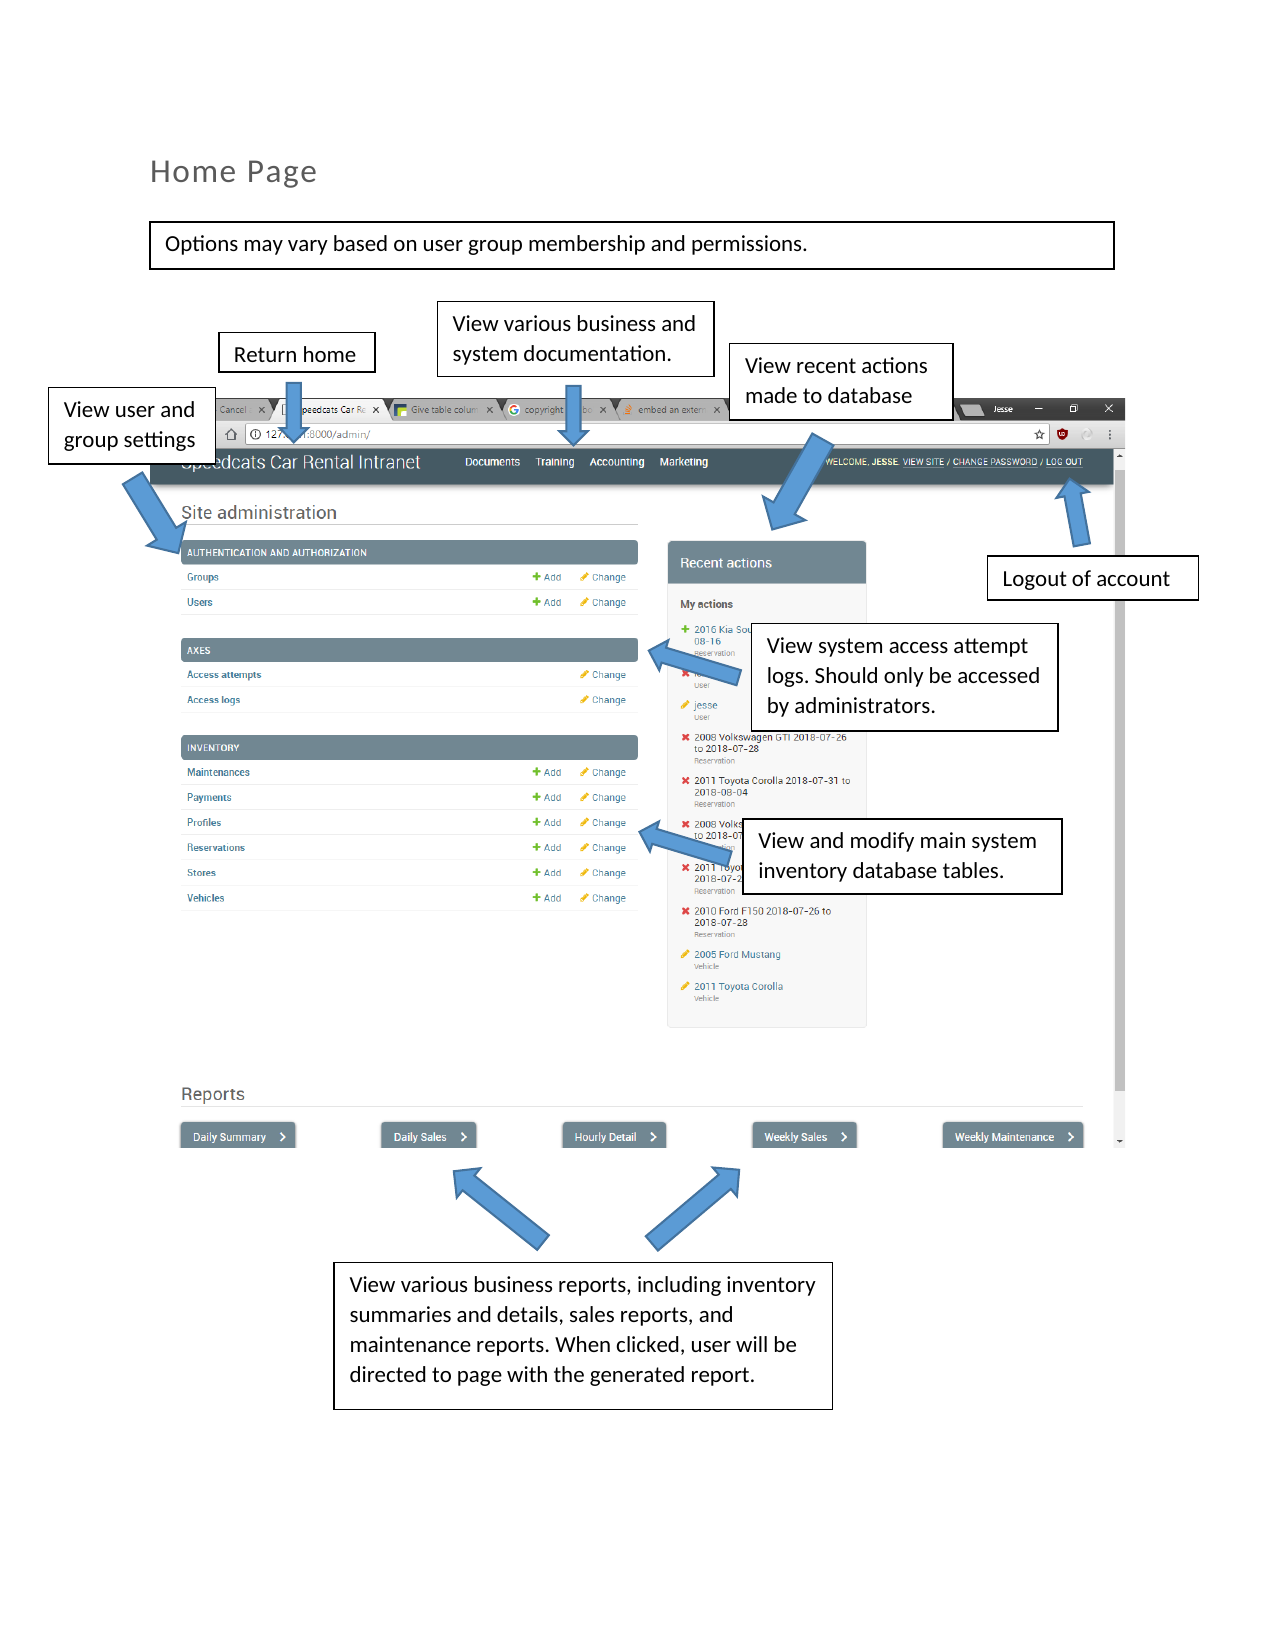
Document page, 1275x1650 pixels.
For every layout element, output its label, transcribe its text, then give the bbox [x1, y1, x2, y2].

subtitle Home Page [150, 150, 1125, 191]
picture [150, 398, 1125, 1148]
